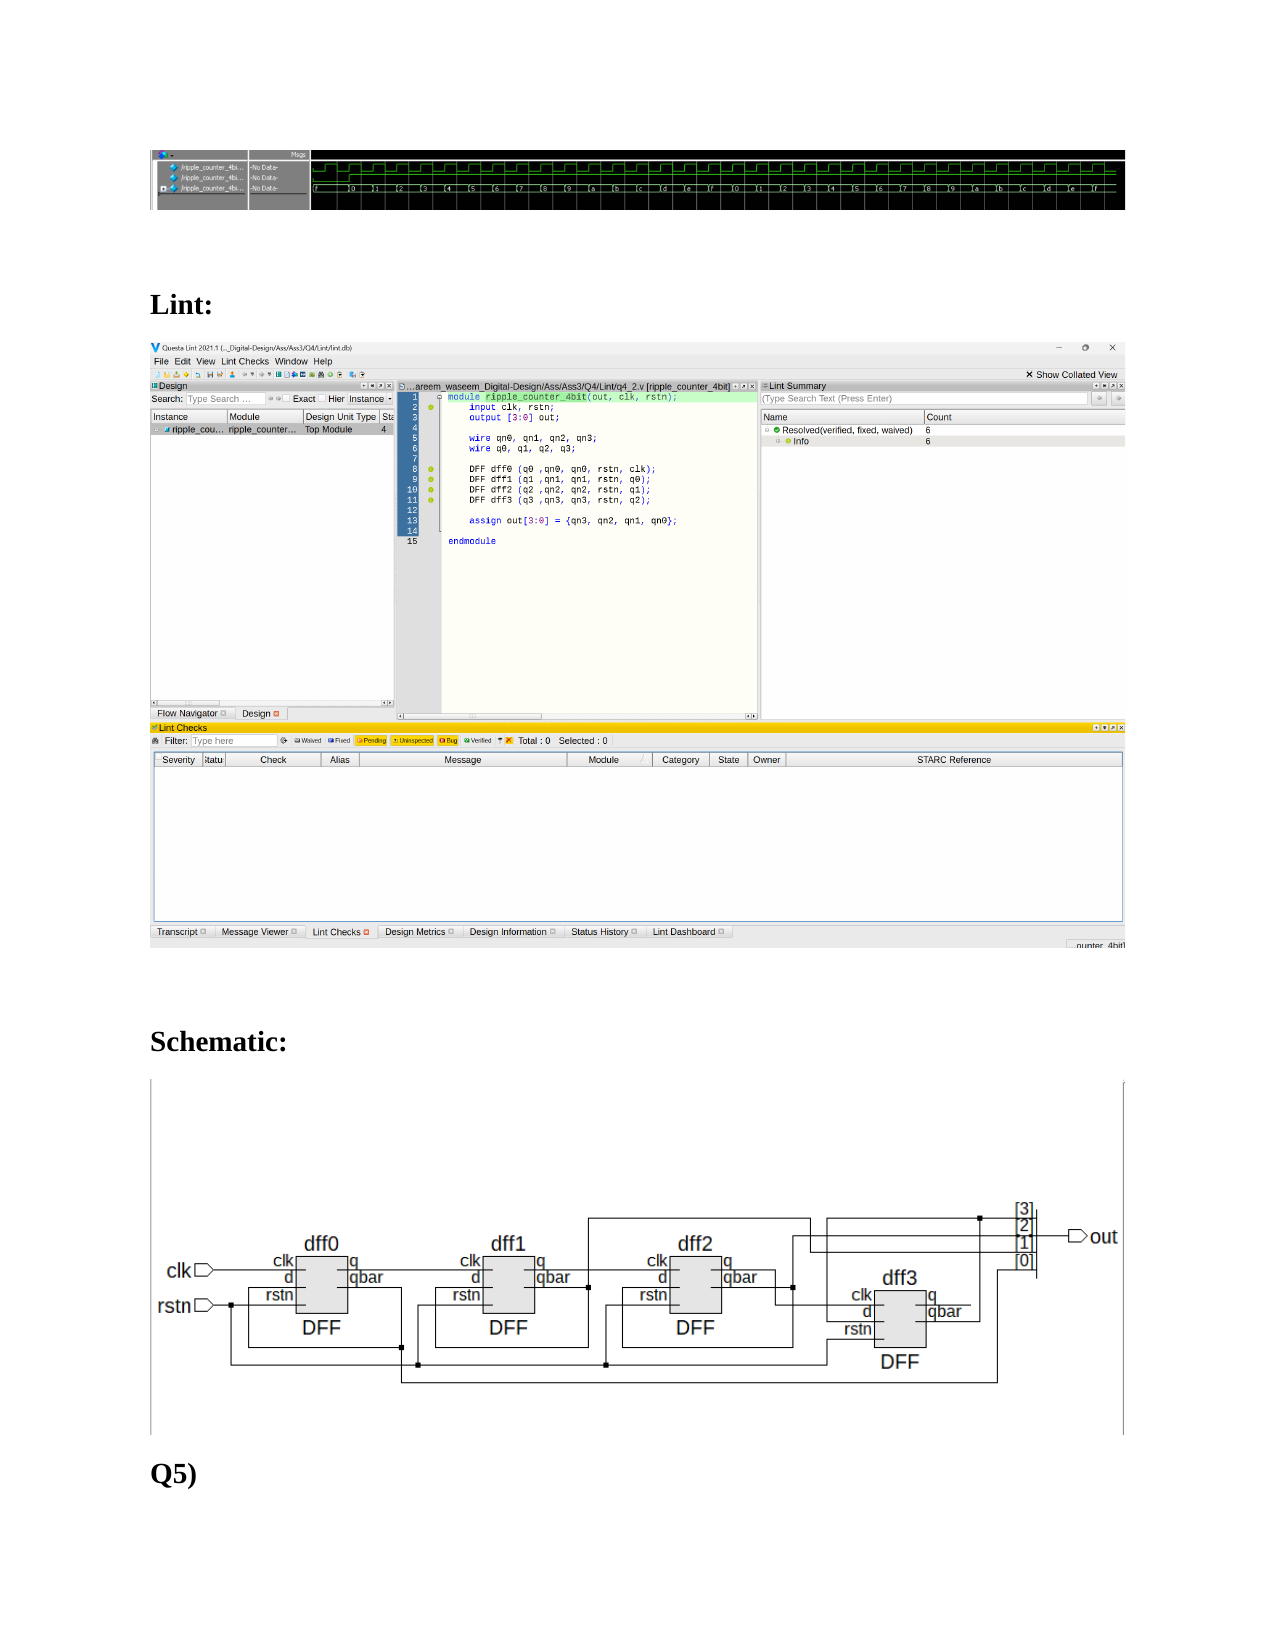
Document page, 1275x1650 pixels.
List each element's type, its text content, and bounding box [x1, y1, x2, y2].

picture [150, 1079, 1125, 1435]
text Lint: [150, 287, 1125, 320]
picture [150, 150, 1125, 210]
picture [150, 342, 1125, 948]
text Schematic: [150, 1024, 1125, 1058]
text Q5) [150, 1456, 1125, 1490]
